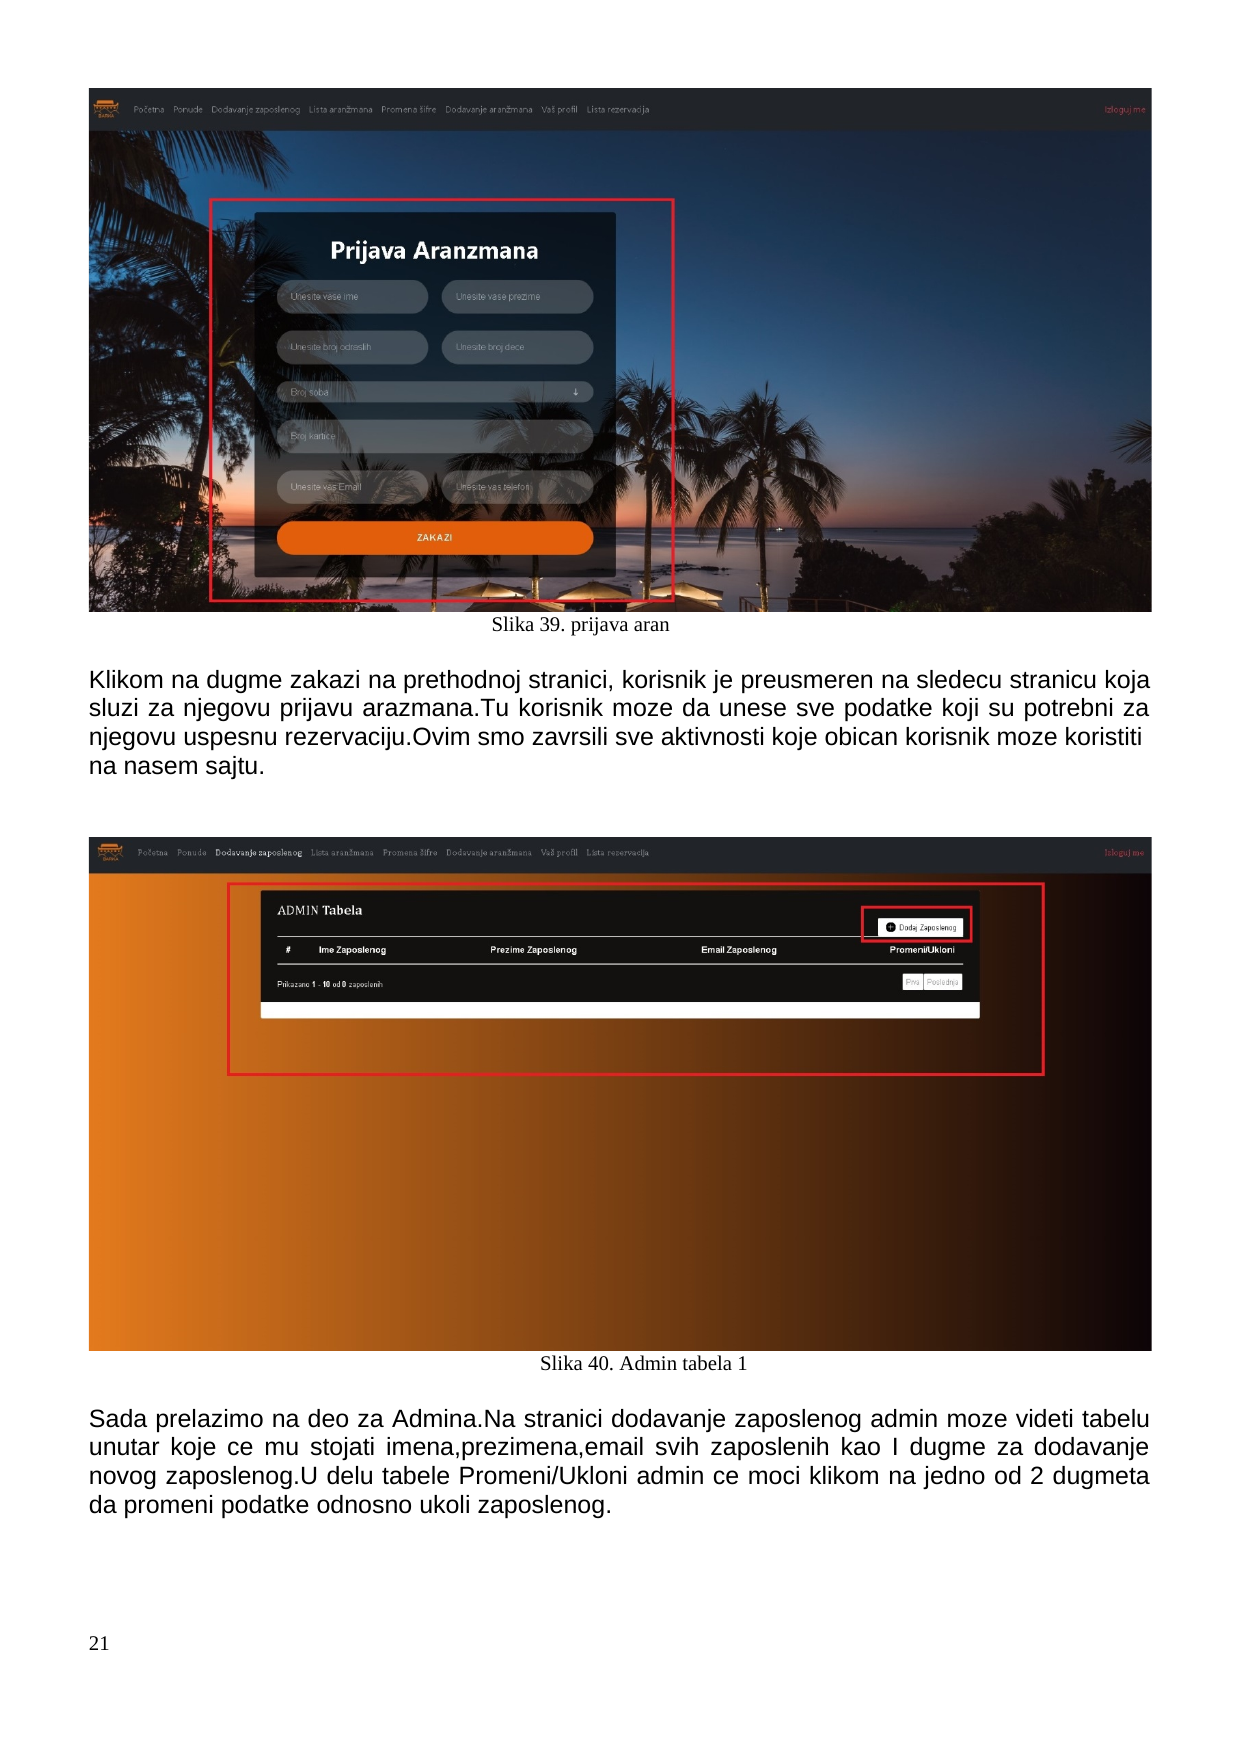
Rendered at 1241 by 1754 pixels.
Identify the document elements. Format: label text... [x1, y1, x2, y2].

picture [88, 837, 1152, 1351]
picture [88, 88, 1152, 612]
text Klikom na dugme zakazi na prethodnoj stranici, korisnik je preusmeren na sledecu stranicu koja sluzi za njegovu prijavu arazmana.Tu korisnik moze da unese sve podatke koji su potrebni za njegovu uspesnu rezervaciju.Ovim smo zavrsili sve aktivnosti koje obican korisnik moze koristiti [89, 664, 1152, 751]
text na nasem sajtu. [89, 751, 1152, 779]
text Slika 39. prijava aran [89, 612, 1152, 636]
text Sada prelazimo na deo za Admina.Na stranici dodavanje zaposlenog admin moze videti tabelu unutar koje ce mu stojati imena,prezimena,email svih zaposlenih kao I dugme za dodavanje novog zaposlenog.U delu tabele Promeni/Ukloni admin ce moci klikom na jedno od 2 dugmeta da promeni podatke odnosno ukoli zaposlenog. [89, 1404, 1152, 1519]
text Slika 40. Admin tabela 1 [89, 1351, 1152, 1375]
